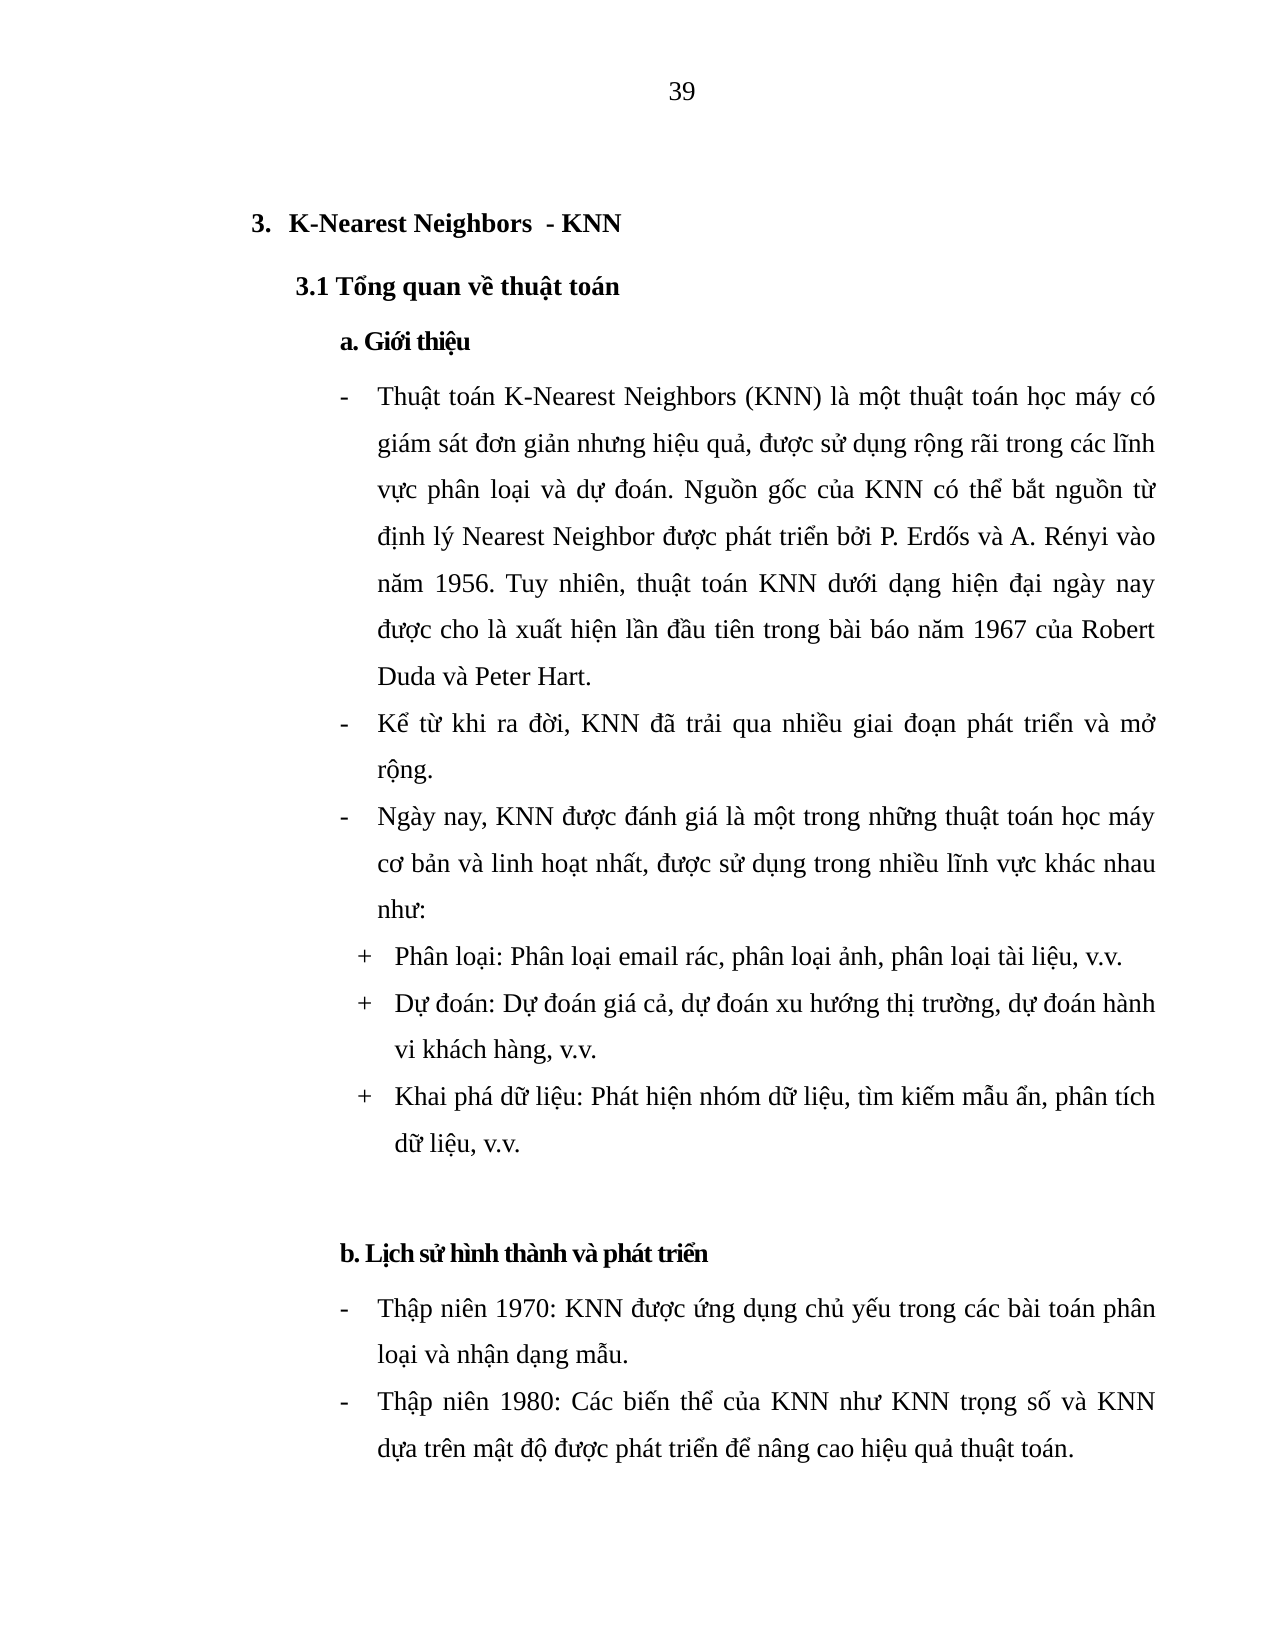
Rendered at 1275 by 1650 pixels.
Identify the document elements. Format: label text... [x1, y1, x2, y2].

list Thập niên 1970: KNN được ứng dụng chủ yếu trong các bài toán phân loại và nhận dạng mẫu. [339, 1292, 1157, 1369]
text b. Lịch sử hình thành và phát triển [339, 1237, 1157, 1268]
list Kể từ khi ra đời, KNN đã trải qua nhiều giai đoạn phát triển và mở rộng. [339, 707, 1157, 784]
list Phân loại: Phân loại email rác, phân loại ảnh, phân loại tài liệu, v.v. [357, 940, 1157, 971]
subtitle K-Nearest Neighbors - KNN [251, 207, 1157, 238]
list Khai phá dữ liệu: Phát hiện nhóm dữ liệu, tìm kiếm mẫu ẩn, phân tích dữ liệu, v.v. [357, 1080, 1157, 1158]
list Ngày nay, KNN được đánh giá là một trong những thuật toán học máy cơ bản và linh hoạt nhất, được sử dụng trong nhiều lĩnh vực khác nhau như: [339, 800, 1157, 924]
list Dự đoán: Dự đoán giá cả, dự đoán xu hướng thị trường, dự đoán hành vi khách hàng, v.v. [357, 987, 1157, 1064]
text a. Giới thiệu [339, 325, 1157, 356]
list Thuật toán K-Nearest Neighbors (KNN) là một thuật toán học máy có giám sát đơn giản nhưng hiệu quả, được sử dụng rộng rãi trong các lĩnh vực phân loại và dự đoán. Nguồn gốc của KNN có thể bắt nguồn từ định lý Nearest Neighbor được phát triển bởi P. Erdős và A. Rényi vào năm 1956. Tuy nhiên, thuật toán KNN dưới dạng hiện đại ngày nay được cho là xuất hiện lần đầu tiên trong bài báo năm 1967 của Robert Duda và Peter Hart. [339, 380, 1157, 691]
list Thập niên 1980: Các biến thể của KNN như KNN trọng số và KNN dựa trên mật độ được phát triển để nâng cao hiệu quả thuật toán. [339, 1385, 1157, 1463]
subtitle Tổng quan về thuật toán [295, 270, 1157, 301]
